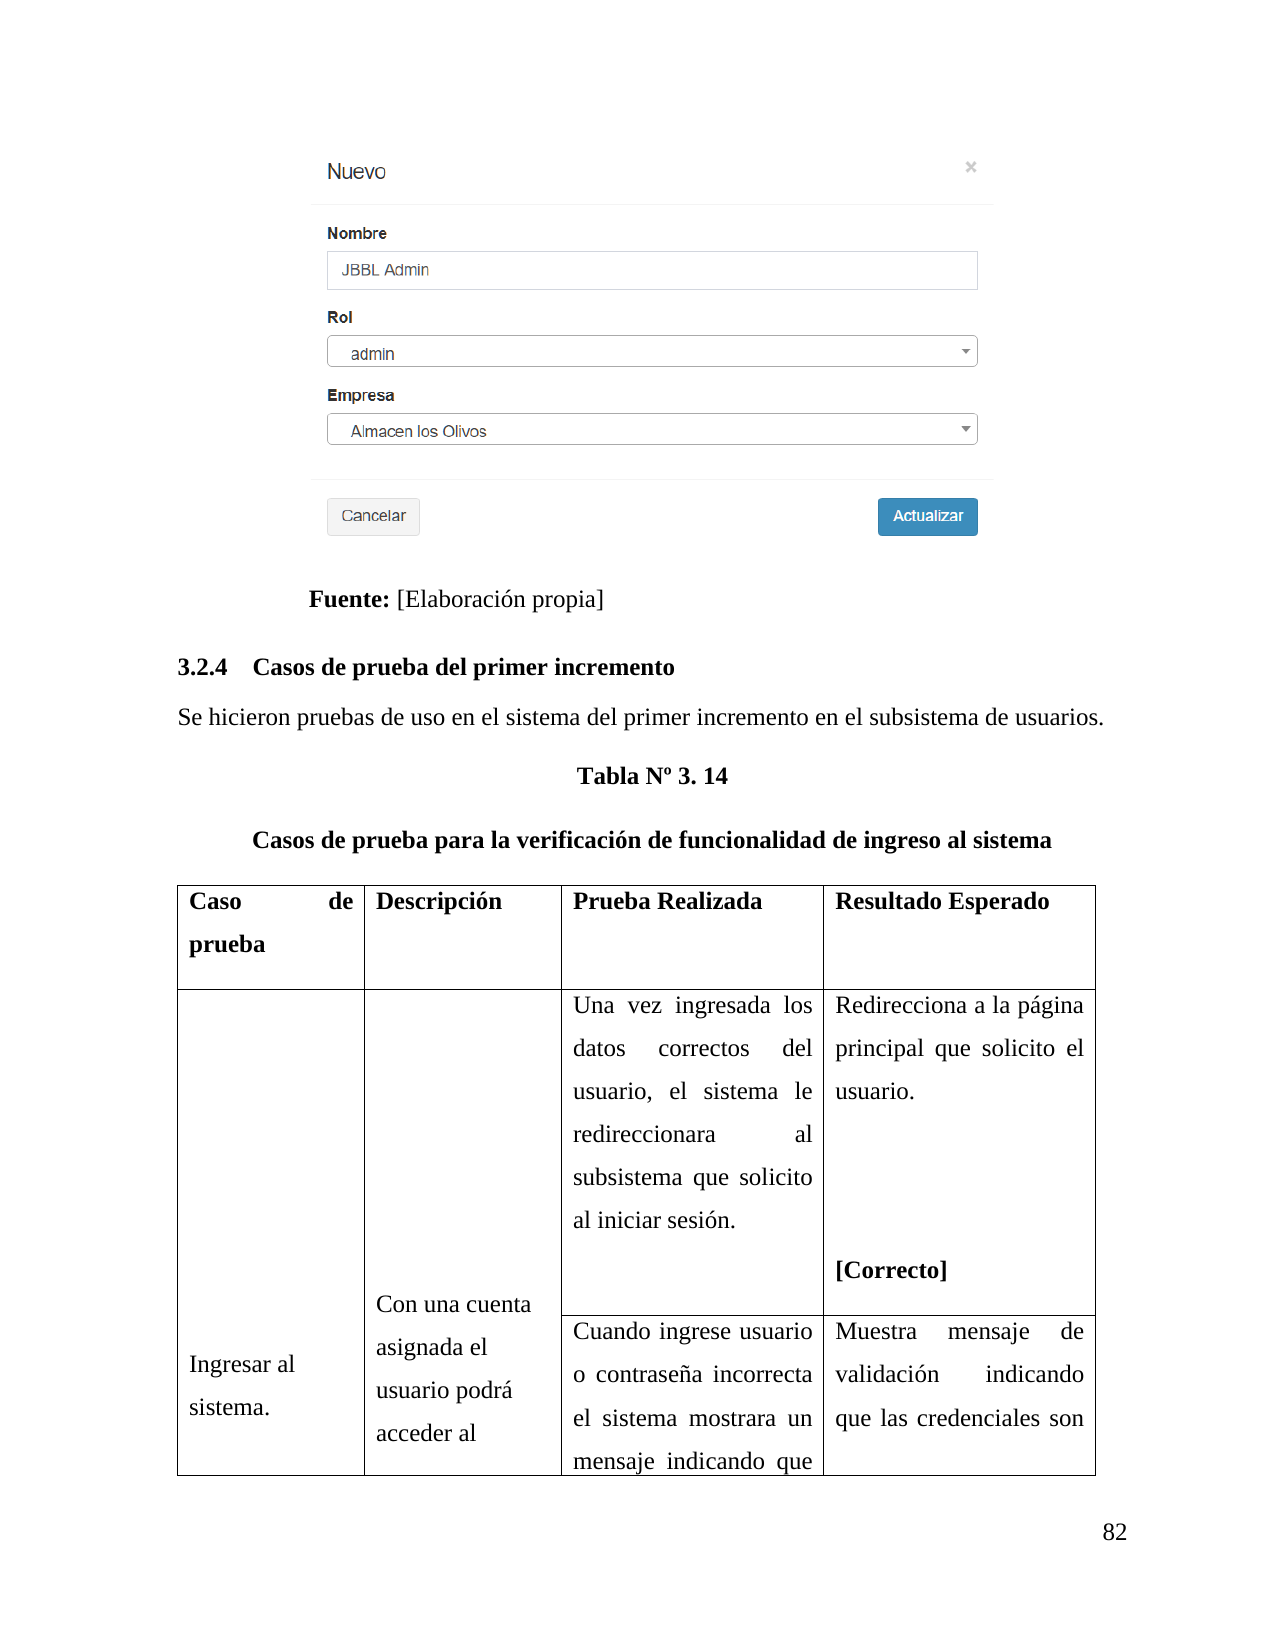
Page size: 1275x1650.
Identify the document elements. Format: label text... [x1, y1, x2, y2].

text Se hicieron pruebas de uso en el sistema del primer incremento en el subsistema de usuarios. [177, 702, 1127, 730]
table_cell Una vez ingresada los datos correctos del usuario, el sistema le redireccionara al subsistema que solicito al iniciar sesión. [562, 990, 823, 1315]
list Fuente: [Elaboración propia] [215, 584, 1127, 613]
table_cell Redirecciona a la página principal que solicito el usuario. [Correcto] [824, 990, 1095, 1315]
text Casos de prueba para la verificación de funcionalidad de ingreso al sistema [177, 825, 1127, 854]
table_header Caso de prueba [178, 886, 364, 989]
table_header Descripción [365, 886, 561, 989]
table_cell Ingresar al sistema. [178, 990, 364, 1474]
picture [310, 147, 994, 553]
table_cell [562, 1316, 823, 1474]
table_cell Con una cuenta asignada el usuario podrá acceder al sistema. [365, 990, 561, 1474]
subtitle Casos de prueba del primer incremento [177, 652, 1127, 681]
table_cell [824, 1316, 1095, 1474]
table_header Resultado Esperado [824, 886, 1095, 989]
table_header Prueba Realizada [562, 886, 823, 989]
